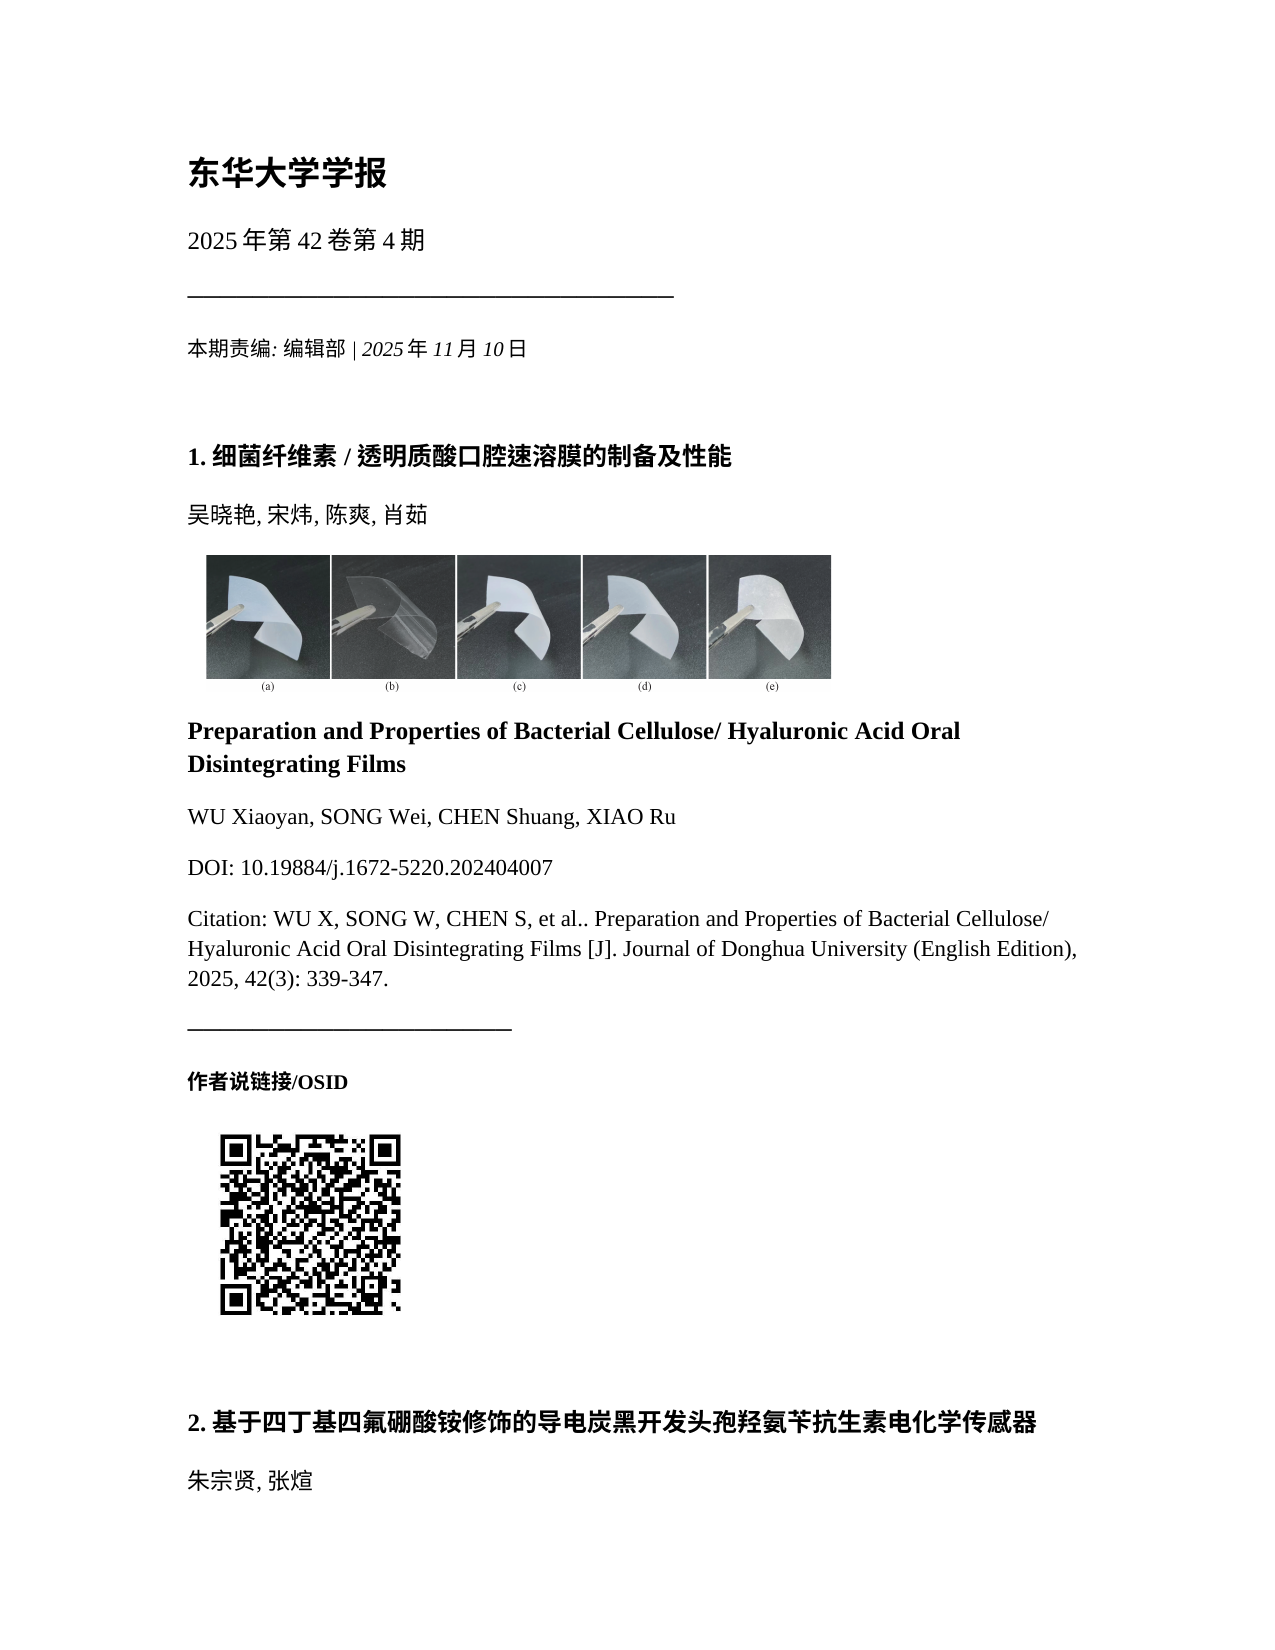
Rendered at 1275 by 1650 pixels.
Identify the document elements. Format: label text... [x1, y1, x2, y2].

text 本期责编: 编辑部 | 2025年11月10日 [187, 334, 1087, 362]
text 2025年第42卷第4期 [187, 223, 1087, 257]
text 1. 细菌纤维素 / 透明质酸口腔速溶膜的制备及性能 [187, 438, 1087, 473]
text ──────────────────── [187, 1016, 1087, 1043]
text 吴晓艳, 宋炜, 陈爽, 肖茹 [187, 498, 1087, 530]
text 东华大学学报 [187, 150, 1087, 195]
text 朱宗贤, 张煊 [187, 1465, 1087, 1496]
text ────────────────────────────── [187, 283, 1087, 309]
text DOI: 10.19884/j.1672-5220.202404007 [187, 854, 1087, 880]
text WU Xiaoyan, SONG Wei, CHEN Shuang, XIAO Ru [187, 803, 1087, 829]
picture [206, 555, 832, 692]
text Preparation and Properties of Bacterial Cellulose/ Hyaluronic Acid Oral Disintegrating Films [187, 716, 1087, 778]
text 2. 基于四丁基四氟硼酸铵修饰的导电炭黑开发头孢羟氨苄抗生素电化学传感器 [187, 1405, 1087, 1439]
text 作者说链接/OSID [187, 1067, 1087, 1096]
text Citation: WU X, SONG W, CHEN S, et al.. Preparation and Properties of Bacterial Cellulose/ Hyaluronic Acid Oral Disintegrating Films [J]. Journal of Donghua University (English Edition), 2025, 42(3): 339-347. [187, 905, 1087, 992]
picture [206, 1121, 415, 1330]
